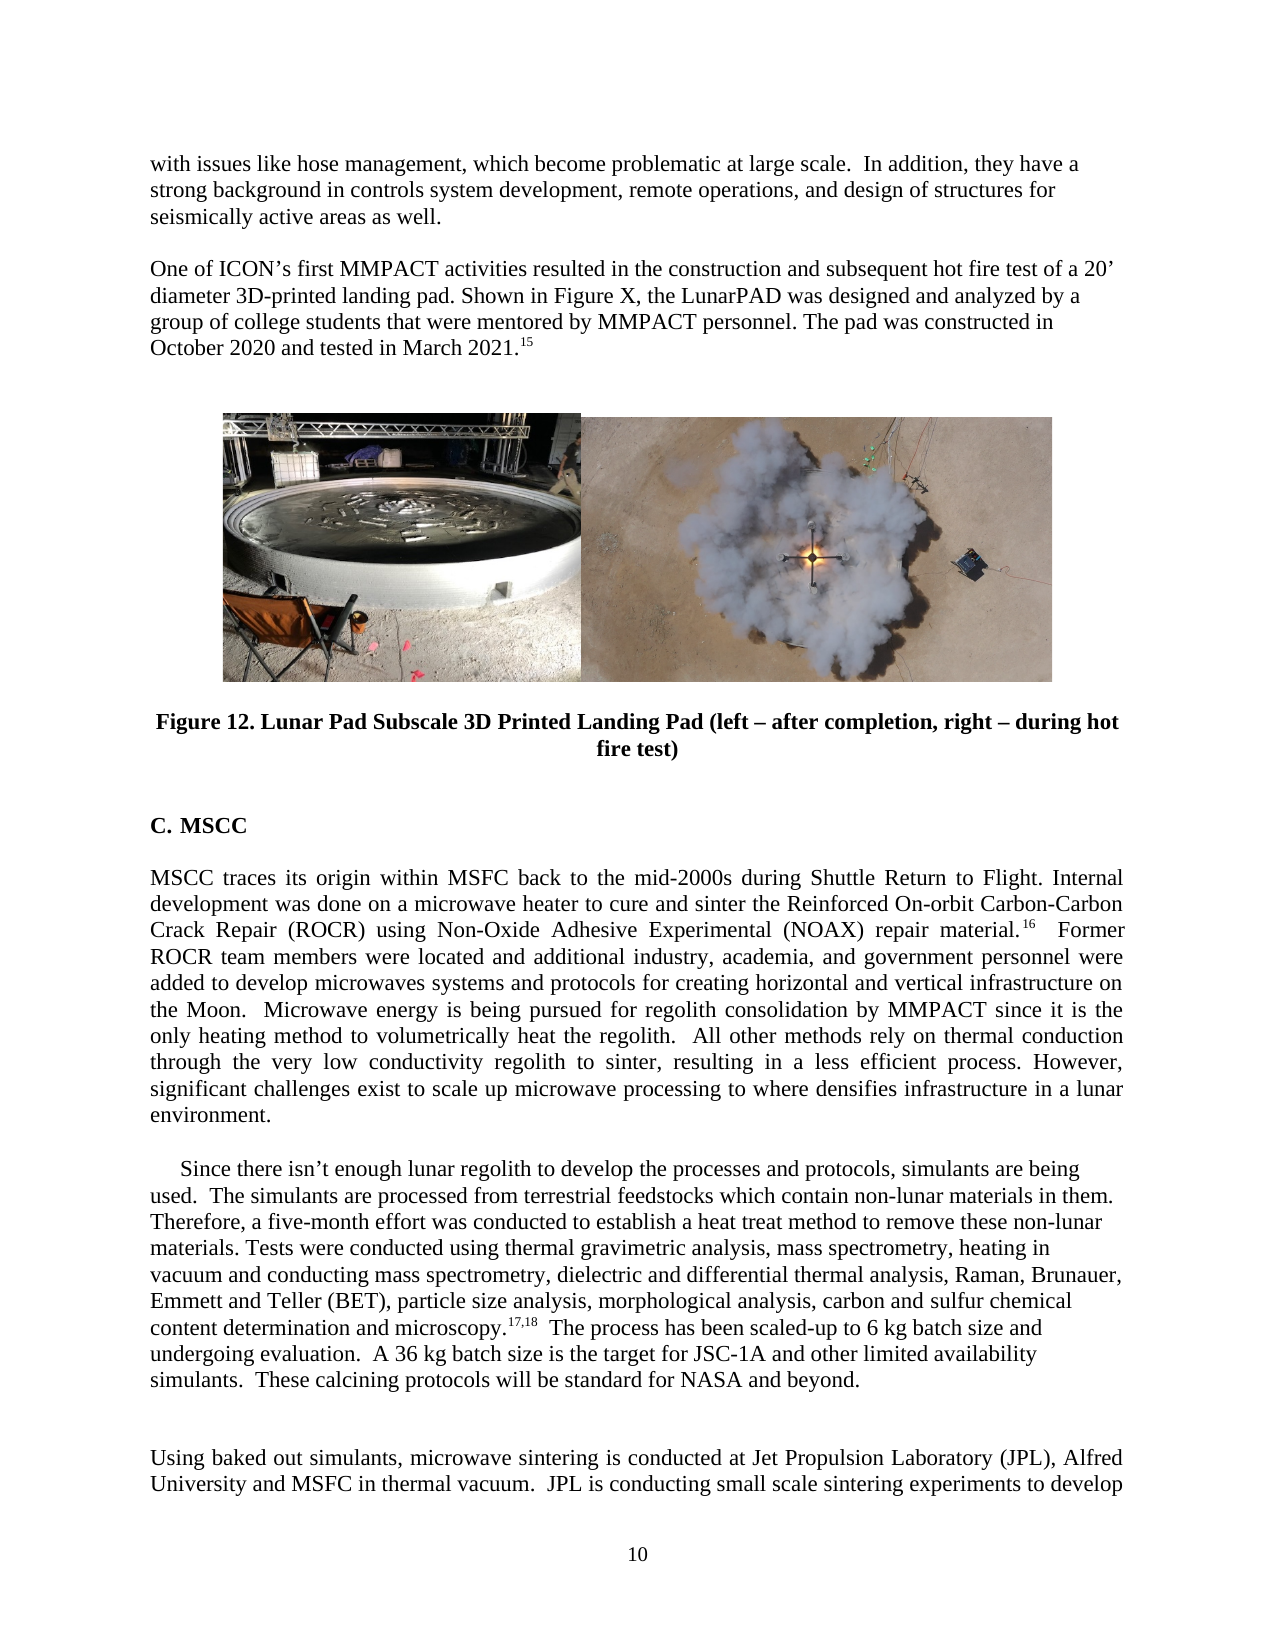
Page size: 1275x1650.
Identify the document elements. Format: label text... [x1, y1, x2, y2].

text Figure 12. Lunar Pad Subscale 3D Printed Landing Pad (left – after completion, right – during hot fire test) [150, 708, 1125, 761]
text MSCC traces its origin within MSFC back to the mid-2000s during Shuttle Return to Flight. Internal development was done on a microwave heater to cure and sinter the Reinforced On-orbit Carbon-Carbon Crack Repair (ROCR) using Non-Oxide Adhesive Experimental (NOAX) repair material.16 Former ROCR team members were located and additional industry, academia, and government personnel were added to develop microwaves systems and protocols for creating horizontal and vertical infrastructure on the Moon. Microwave energy is being pursued for regolith consolidation by MMPACT since it is the only heating method to volumetrically heat the regolith. All other methods rely on thermal conduction through the very low conductivity regolith to sinter, resulting in a less efficient process. However, significant challenges exist to scale up microwave processing to where densifies infrastructure in a lunar environment. [150, 864, 1125, 1127]
text One of ICON’s first MMPACT activities resulted in the construction and subsequent hot fire test of a 20’ diameter 3D-printed landing pad. Shown in Figure X, the LunarPAD was designed and analyzed by a group of college students that were mentored by MMPACT personnel. The pad was constructed in October 2020 and tested in March 2021.15 [150, 255, 1125, 361]
picture [222, 413, 1053, 682]
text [150, 1444, 1125, 1497]
text Since there isn’t enough lunar regolith to develop the processes and protocols, simulants are being used. The simulants are processed from terrestrial feedstocks which contain non-lunar materials in them. Therefore, a five-month effort was conducted to establish a heat treat method to remove these non-lunar materials. Tests were conducted using thermal gravimetric analysis, mass spectrometry, heating in vacuum and conducting mass spectrometry, dielectric and differential thermal analysis, Raman, Brunauer, Emmett and Teller (BET), particle size analysis, morphological analysis, carbon and sulfur chemical content determination and microscopy.17,18 The process has been scaled-up to 6 kg batch size and undergoing evaluation. A 36 kg batch size is the target for JSC-1A and other limited availability simulants. These calcining protocols will be standard for NASA and beyond. [150, 1155, 1125, 1393]
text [150, 150, 1125, 229]
list MSCC [150, 812, 1125, 839]
